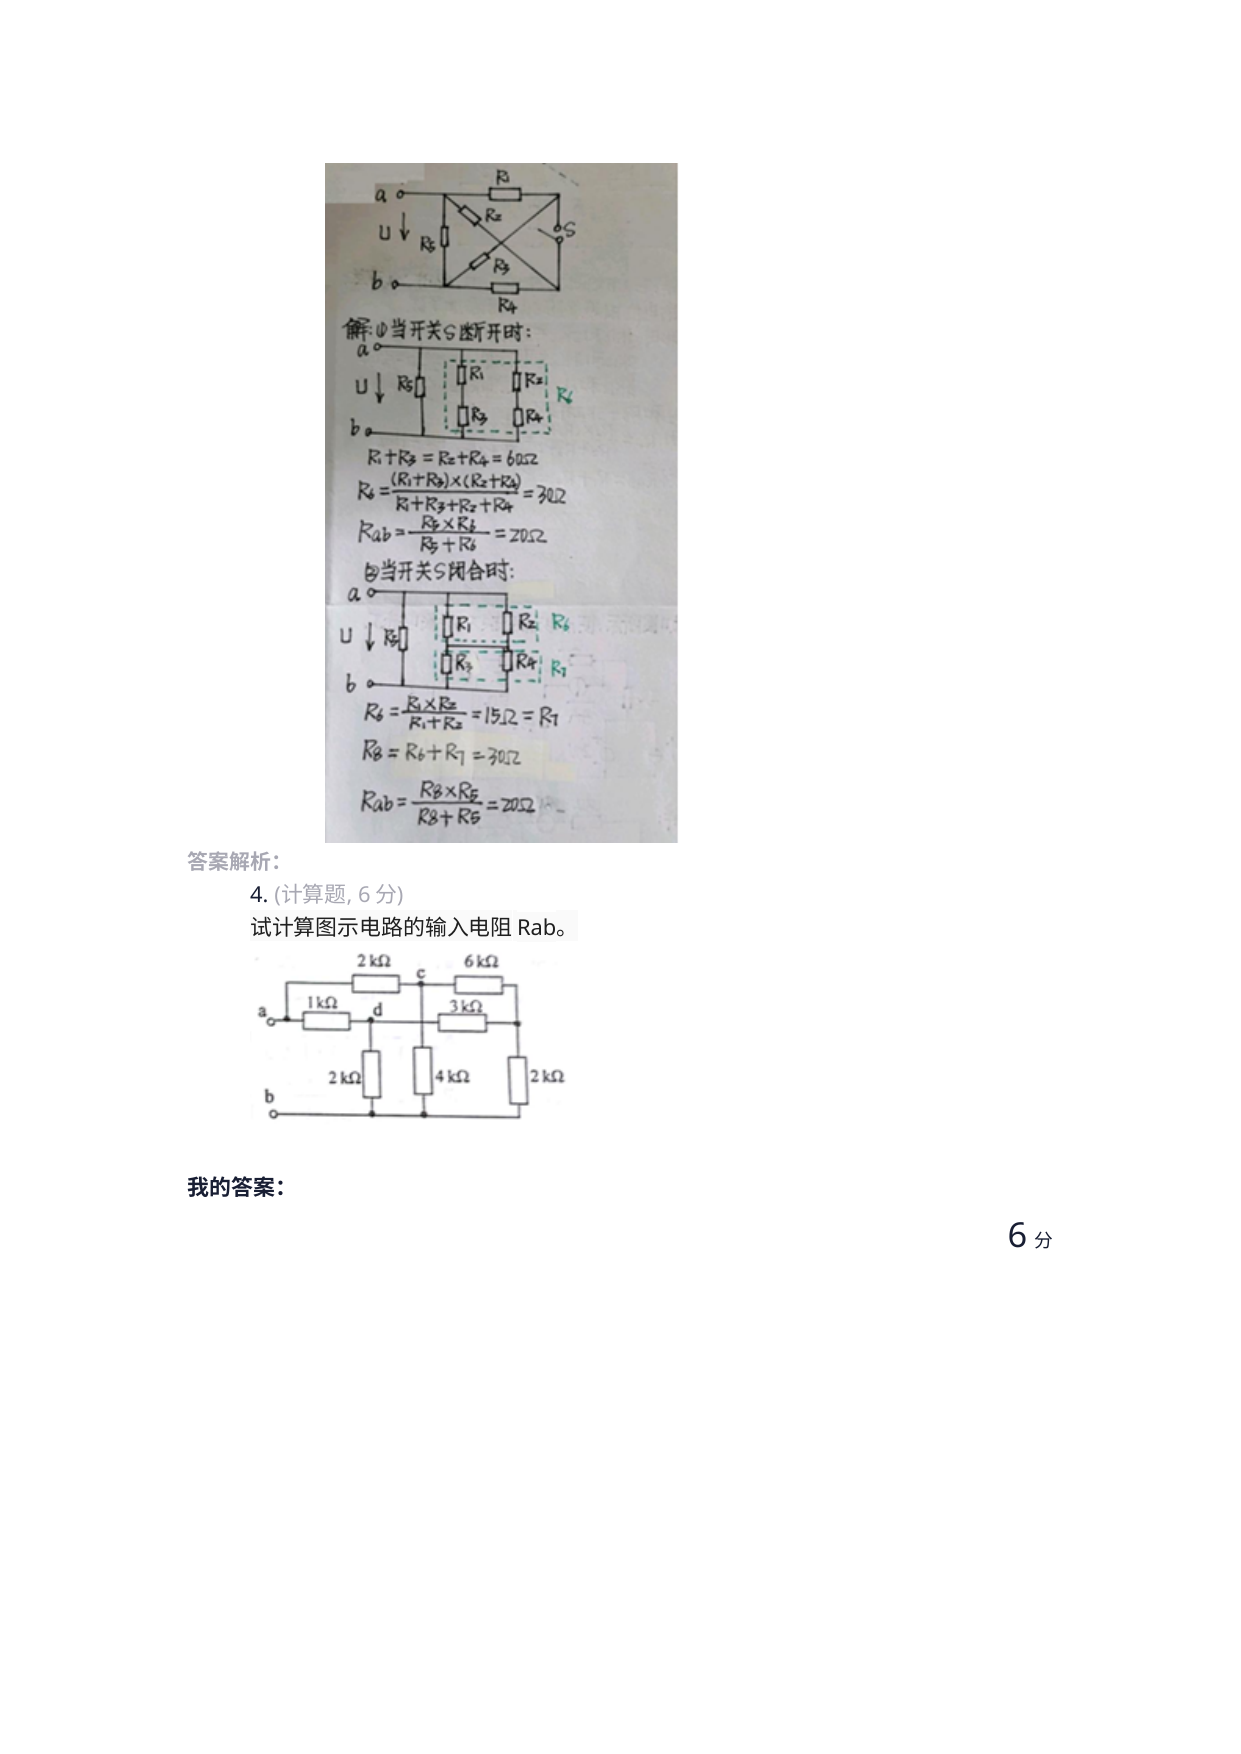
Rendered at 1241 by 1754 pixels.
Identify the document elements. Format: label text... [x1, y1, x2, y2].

text 答案解析： [187, 844, 1053, 877]
text 我的答案： [187, 1169, 1053, 1202]
text 4. (计算题, 6分) [250, 877, 990, 909]
text 试计算图示电路的输入电阻Rab。 [250, 909, 990, 942]
picture [325, 163, 679, 843]
text 6分 [187, 1202, 1053, 1267]
picture [250, 948, 572, 1131]
